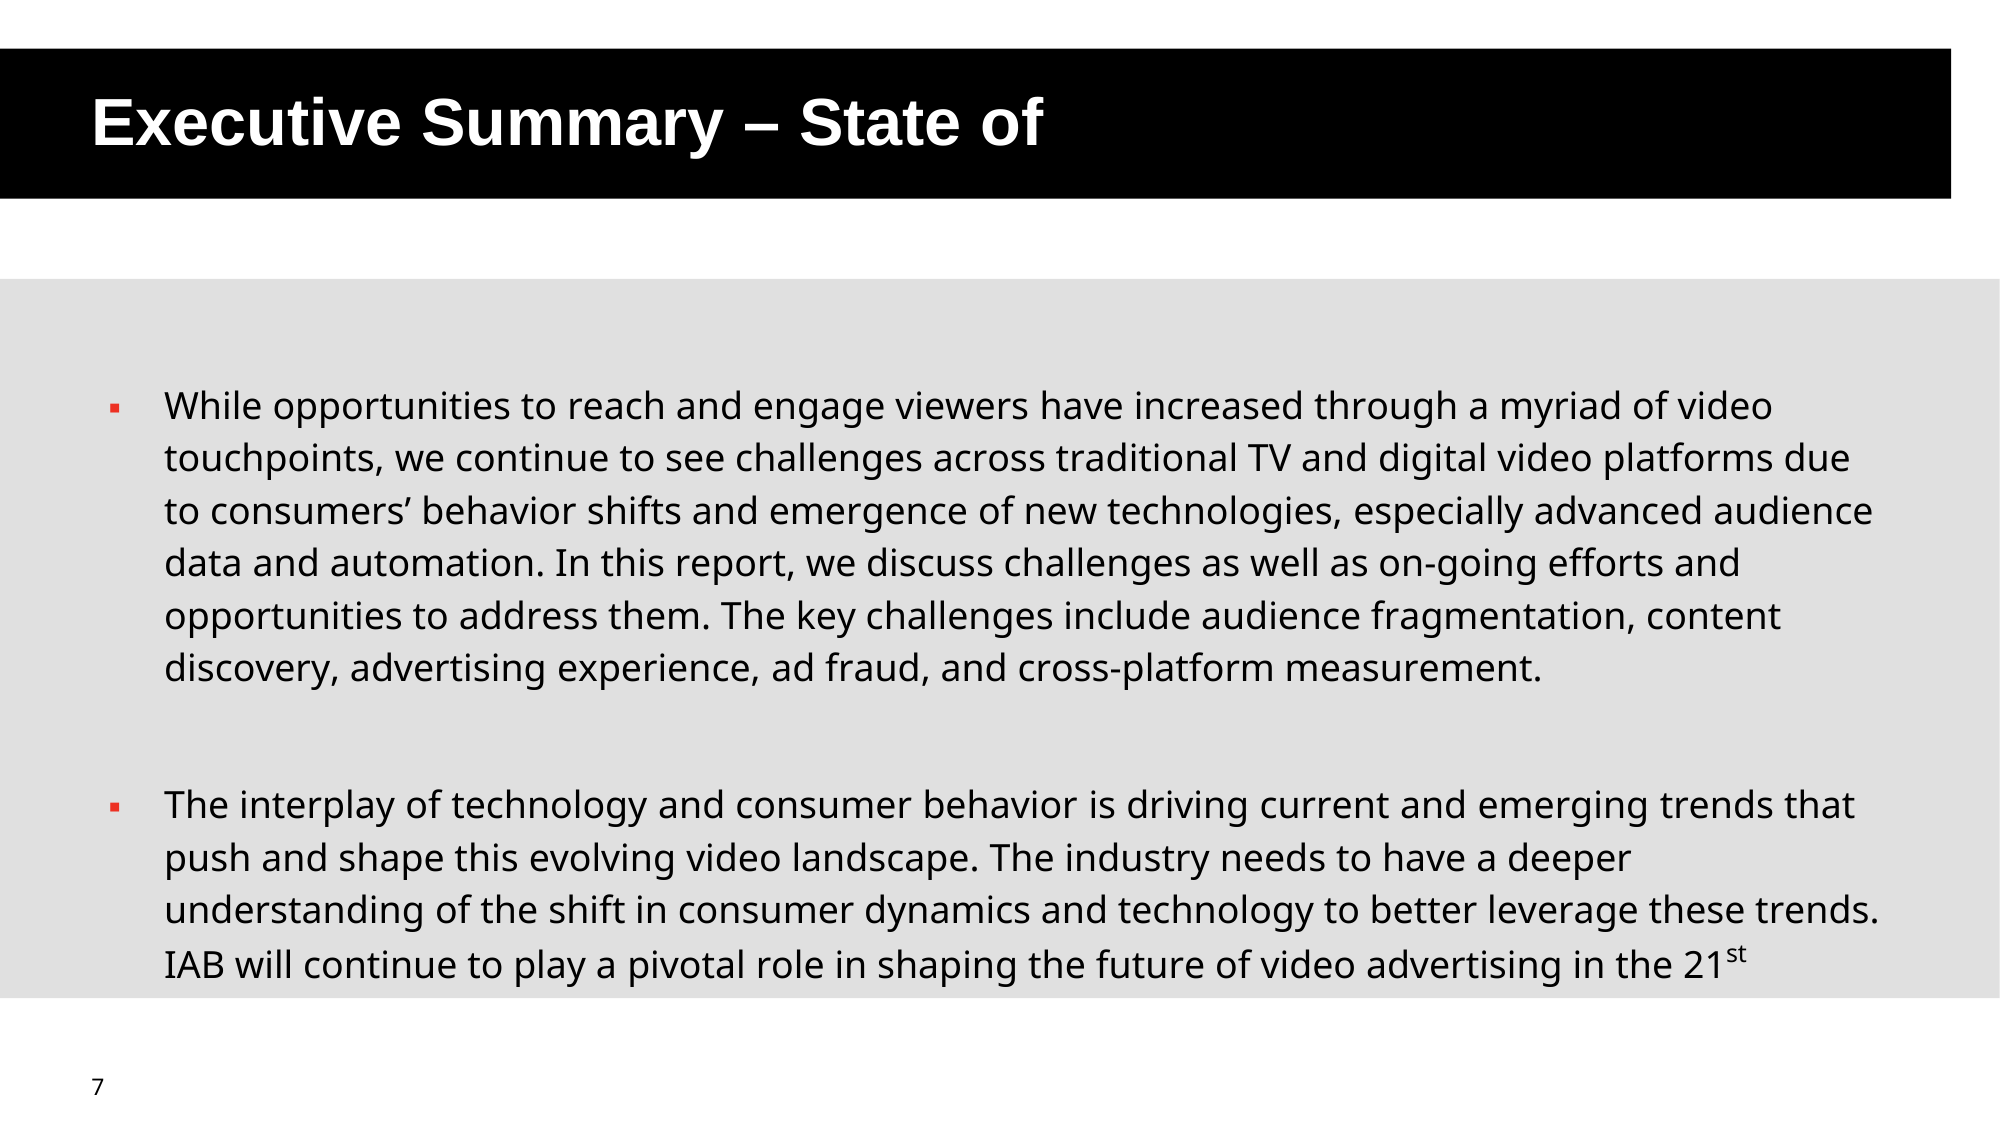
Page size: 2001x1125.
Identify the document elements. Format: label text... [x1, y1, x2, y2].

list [108, 778, 1890, 989]
list While opportunities to reach and engage viewers have increased through a myriad of video touchpoints, we continue to see challenges across traditional TV and digital video platforms due to consumers’ behavior shifts and emergence of new technologies, especially advanced audience data and automation. In this report, we discuss challenges as well as on-going efforts and opportunities to address them. The key challenges include audience fragmentation, content discovery, advertising experience, ad fraud, and cross-platform measurement. [108, 379, 1885, 693]
